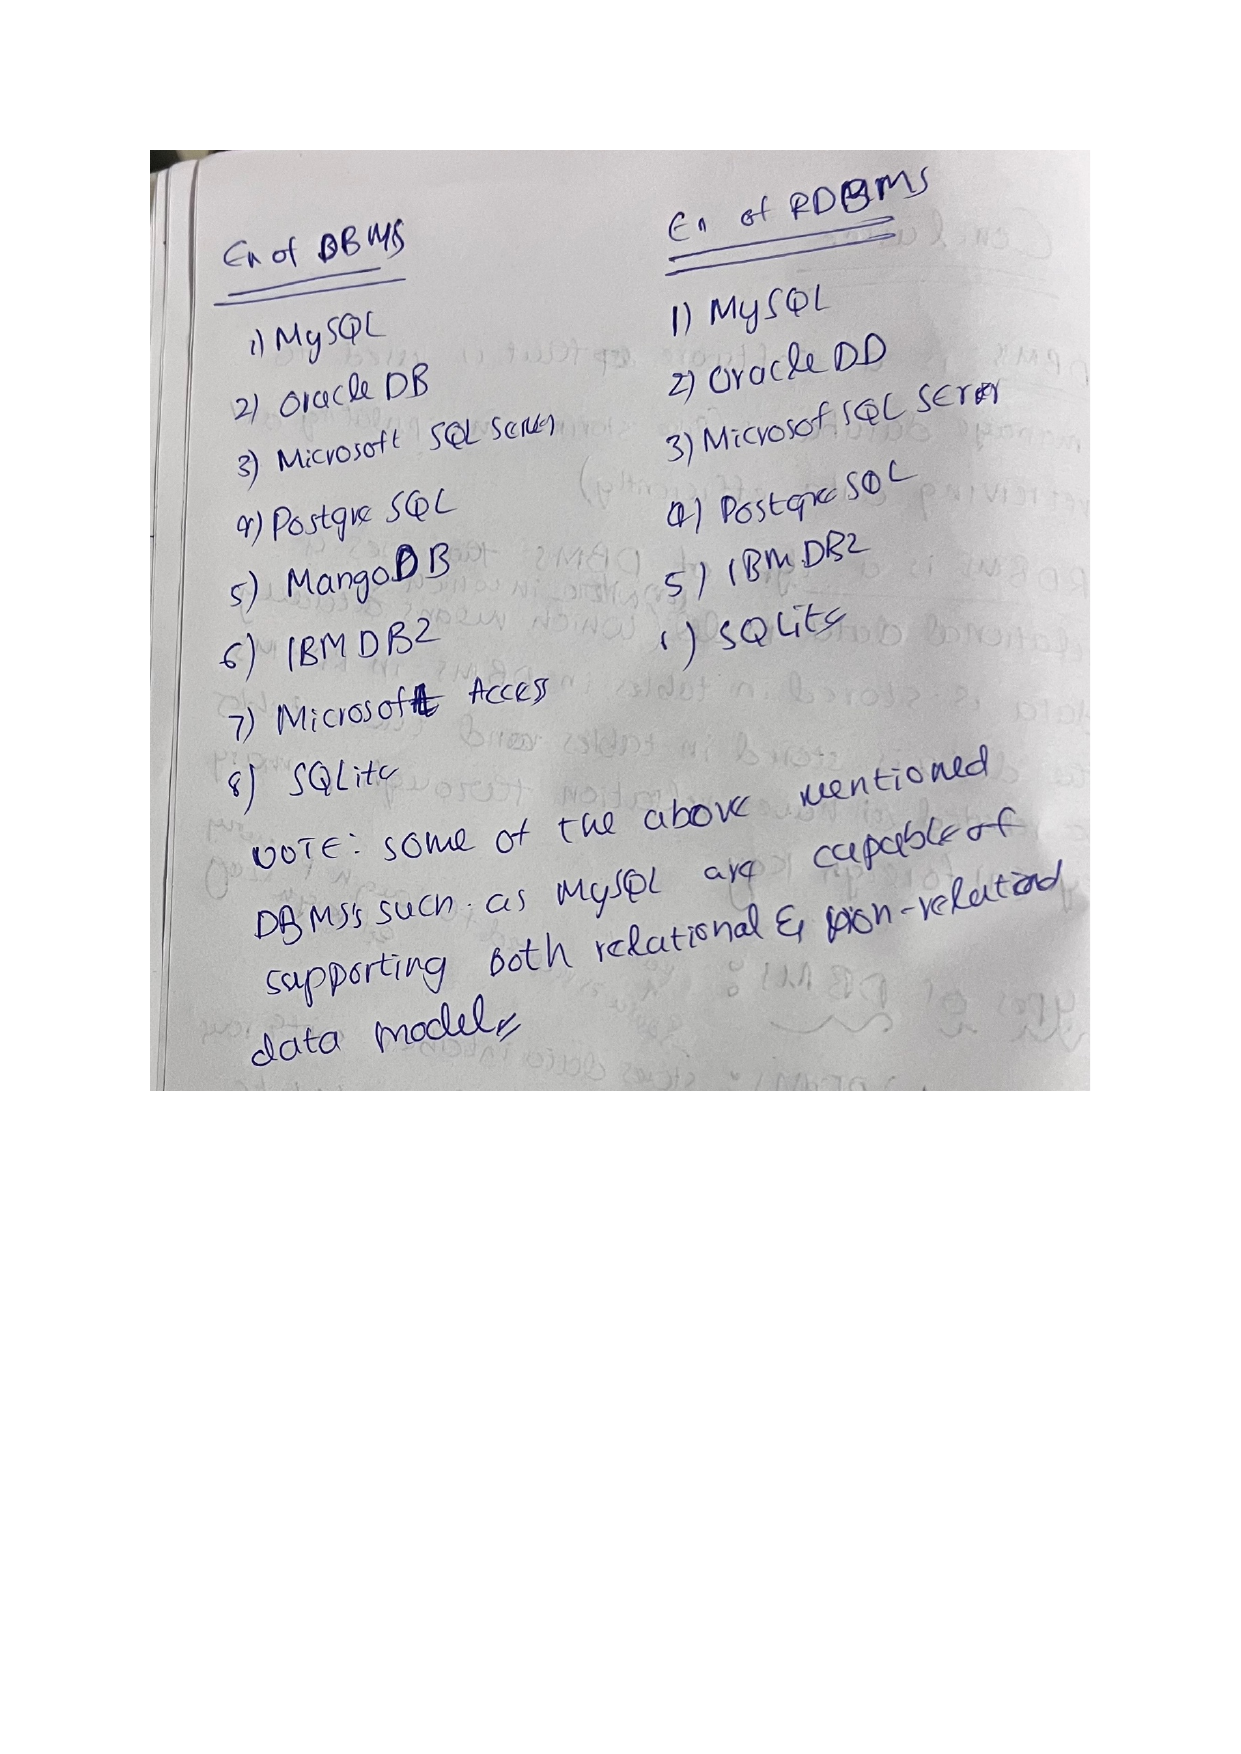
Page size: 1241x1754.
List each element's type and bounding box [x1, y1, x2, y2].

picture [150, 150, 1091, 1091]
